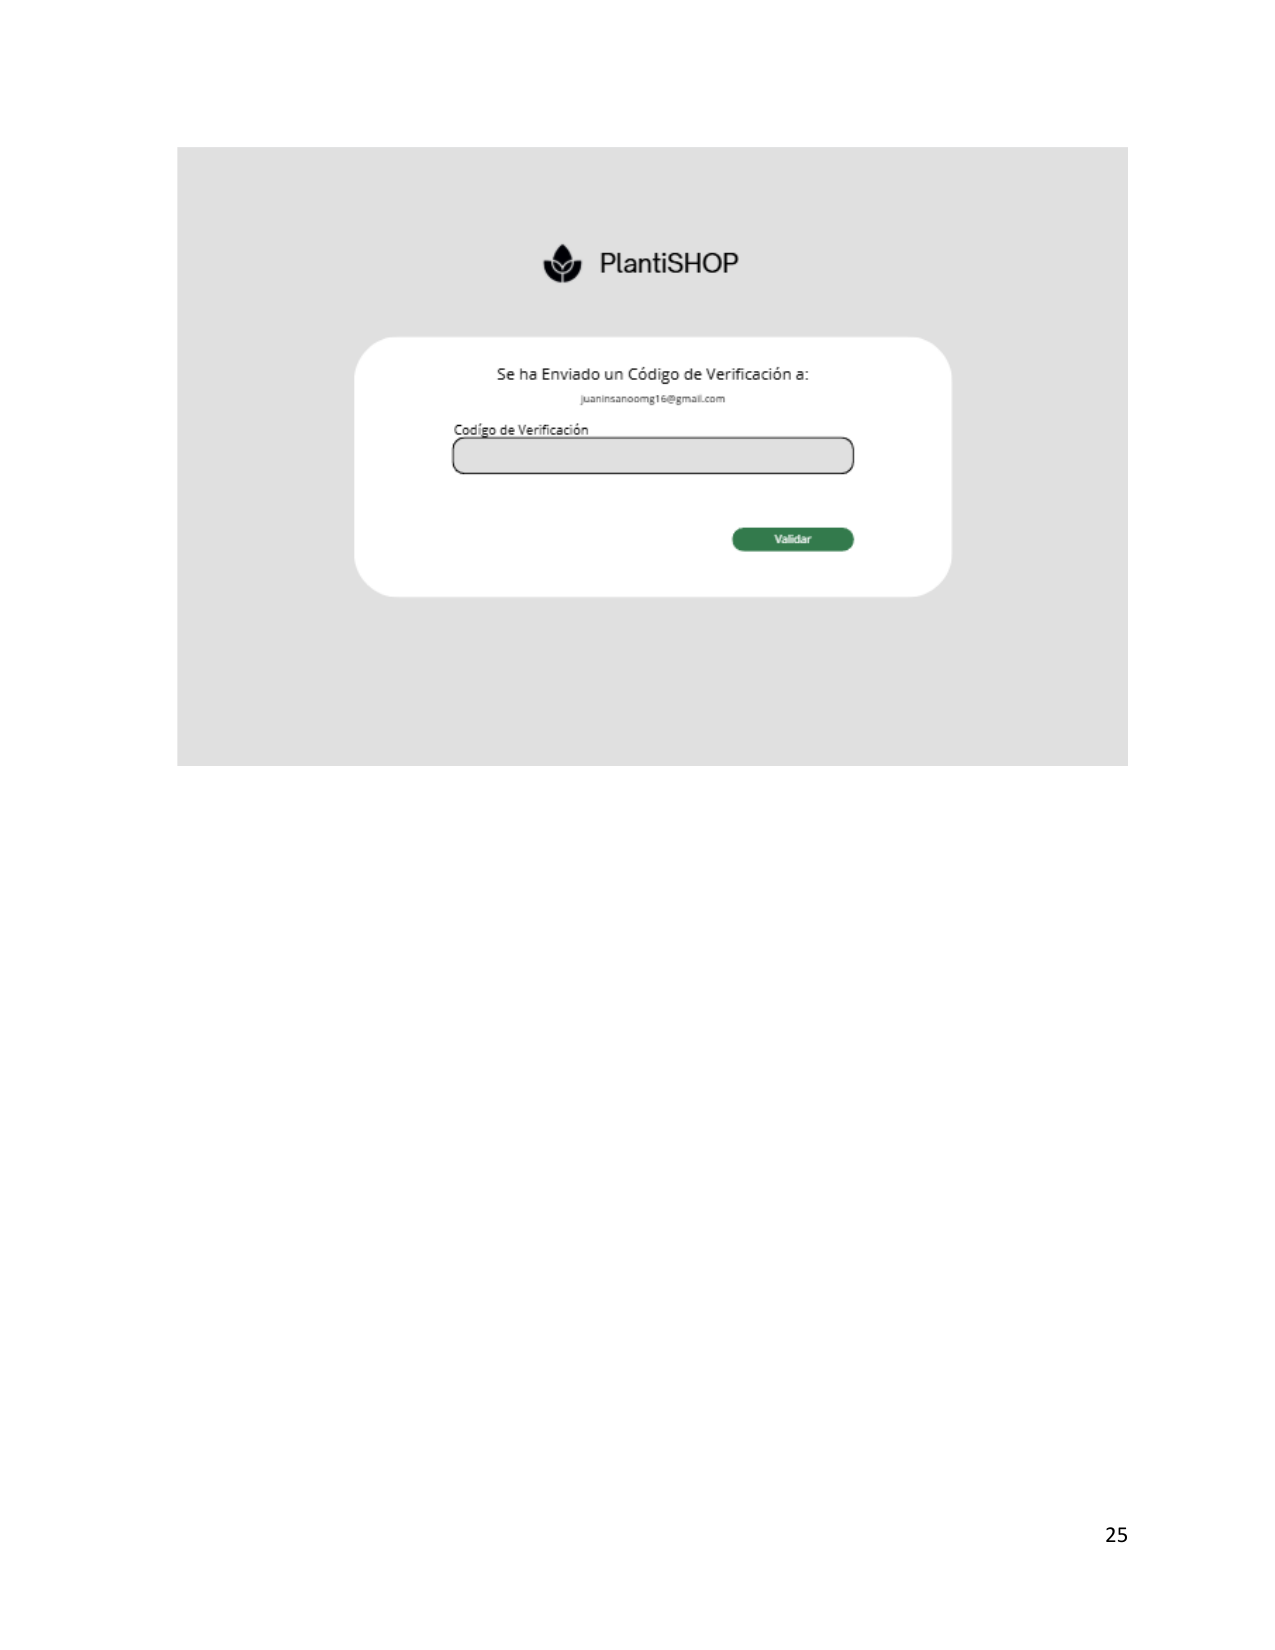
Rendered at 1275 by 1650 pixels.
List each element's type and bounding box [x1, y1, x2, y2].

picture [177, 147, 1128, 766]
